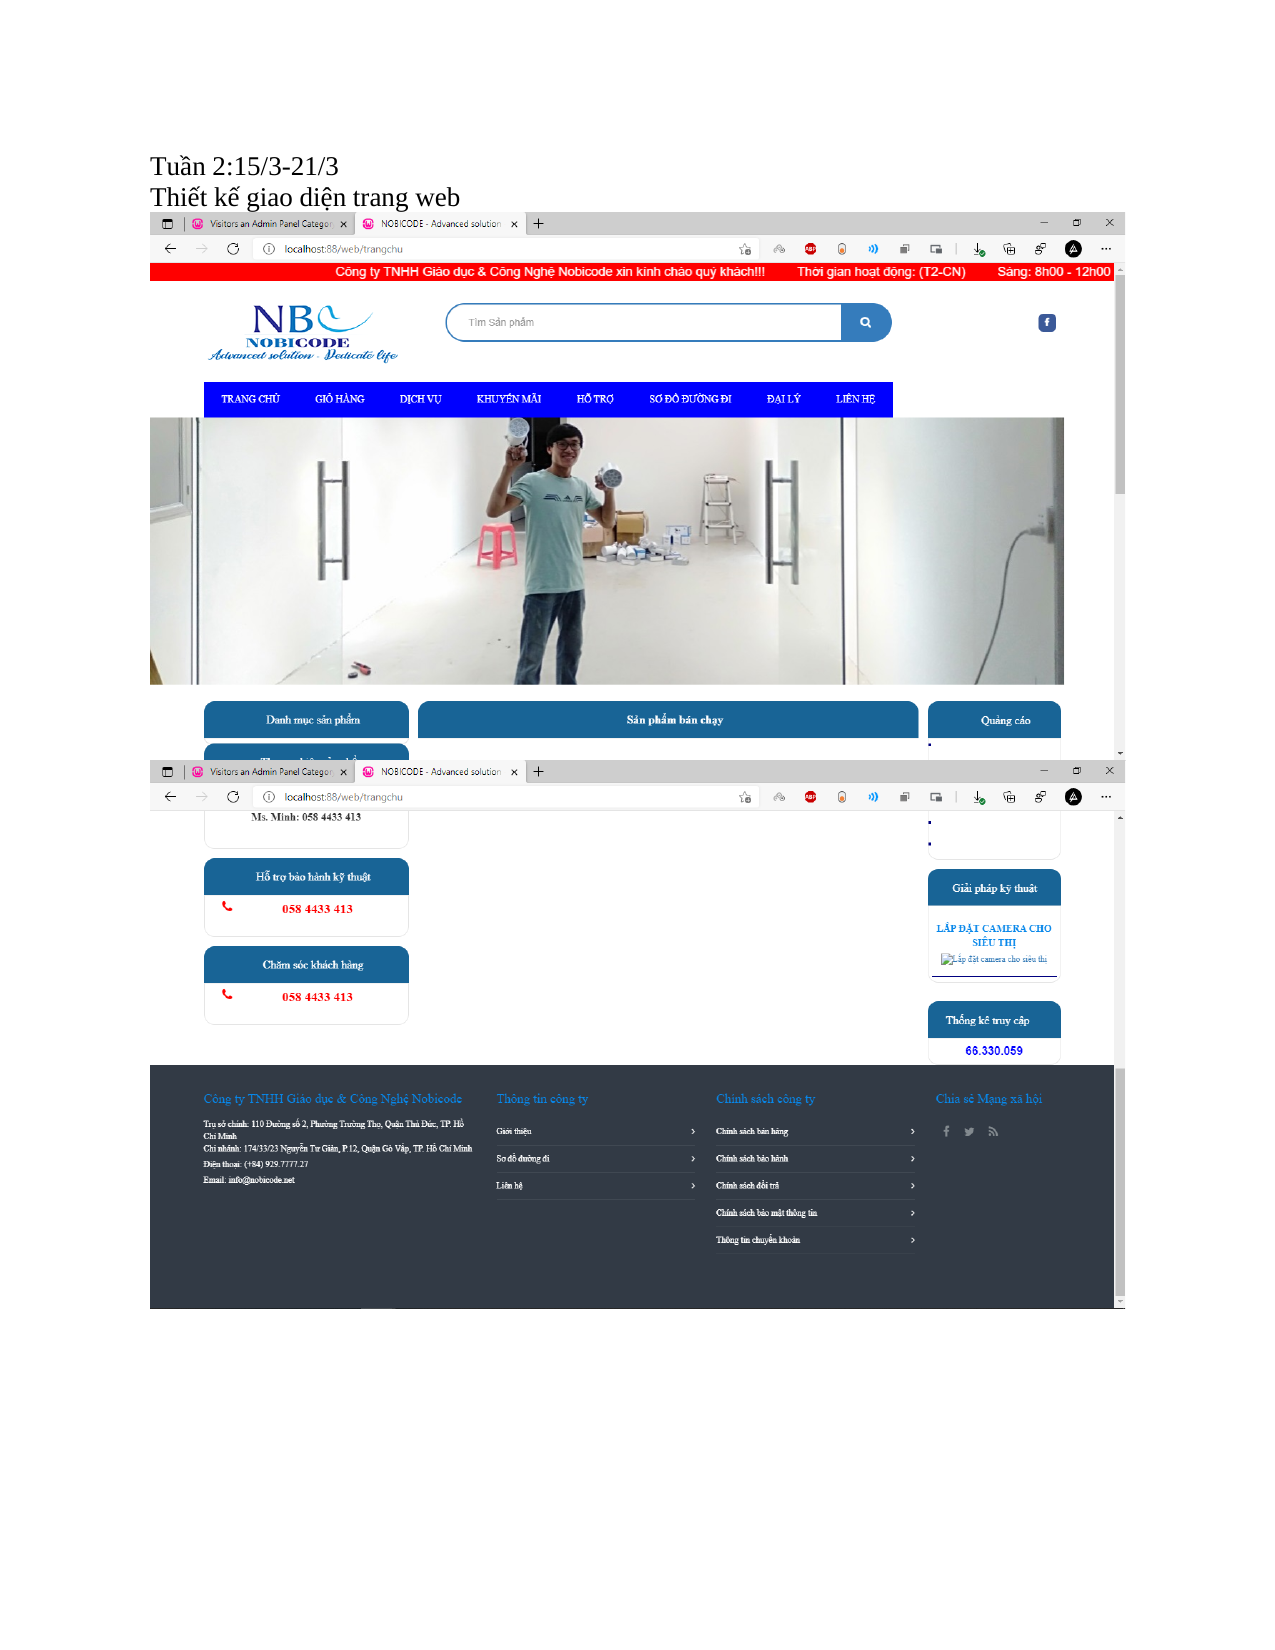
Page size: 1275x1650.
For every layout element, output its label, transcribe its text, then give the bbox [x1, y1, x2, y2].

text Tuần 2:15/3-21/3 [150, 150, 1200, 181]
picture [150, 212, 1125, 1309]
text Thiết kế giao diện trang web [150, 181, 1200, 212]
